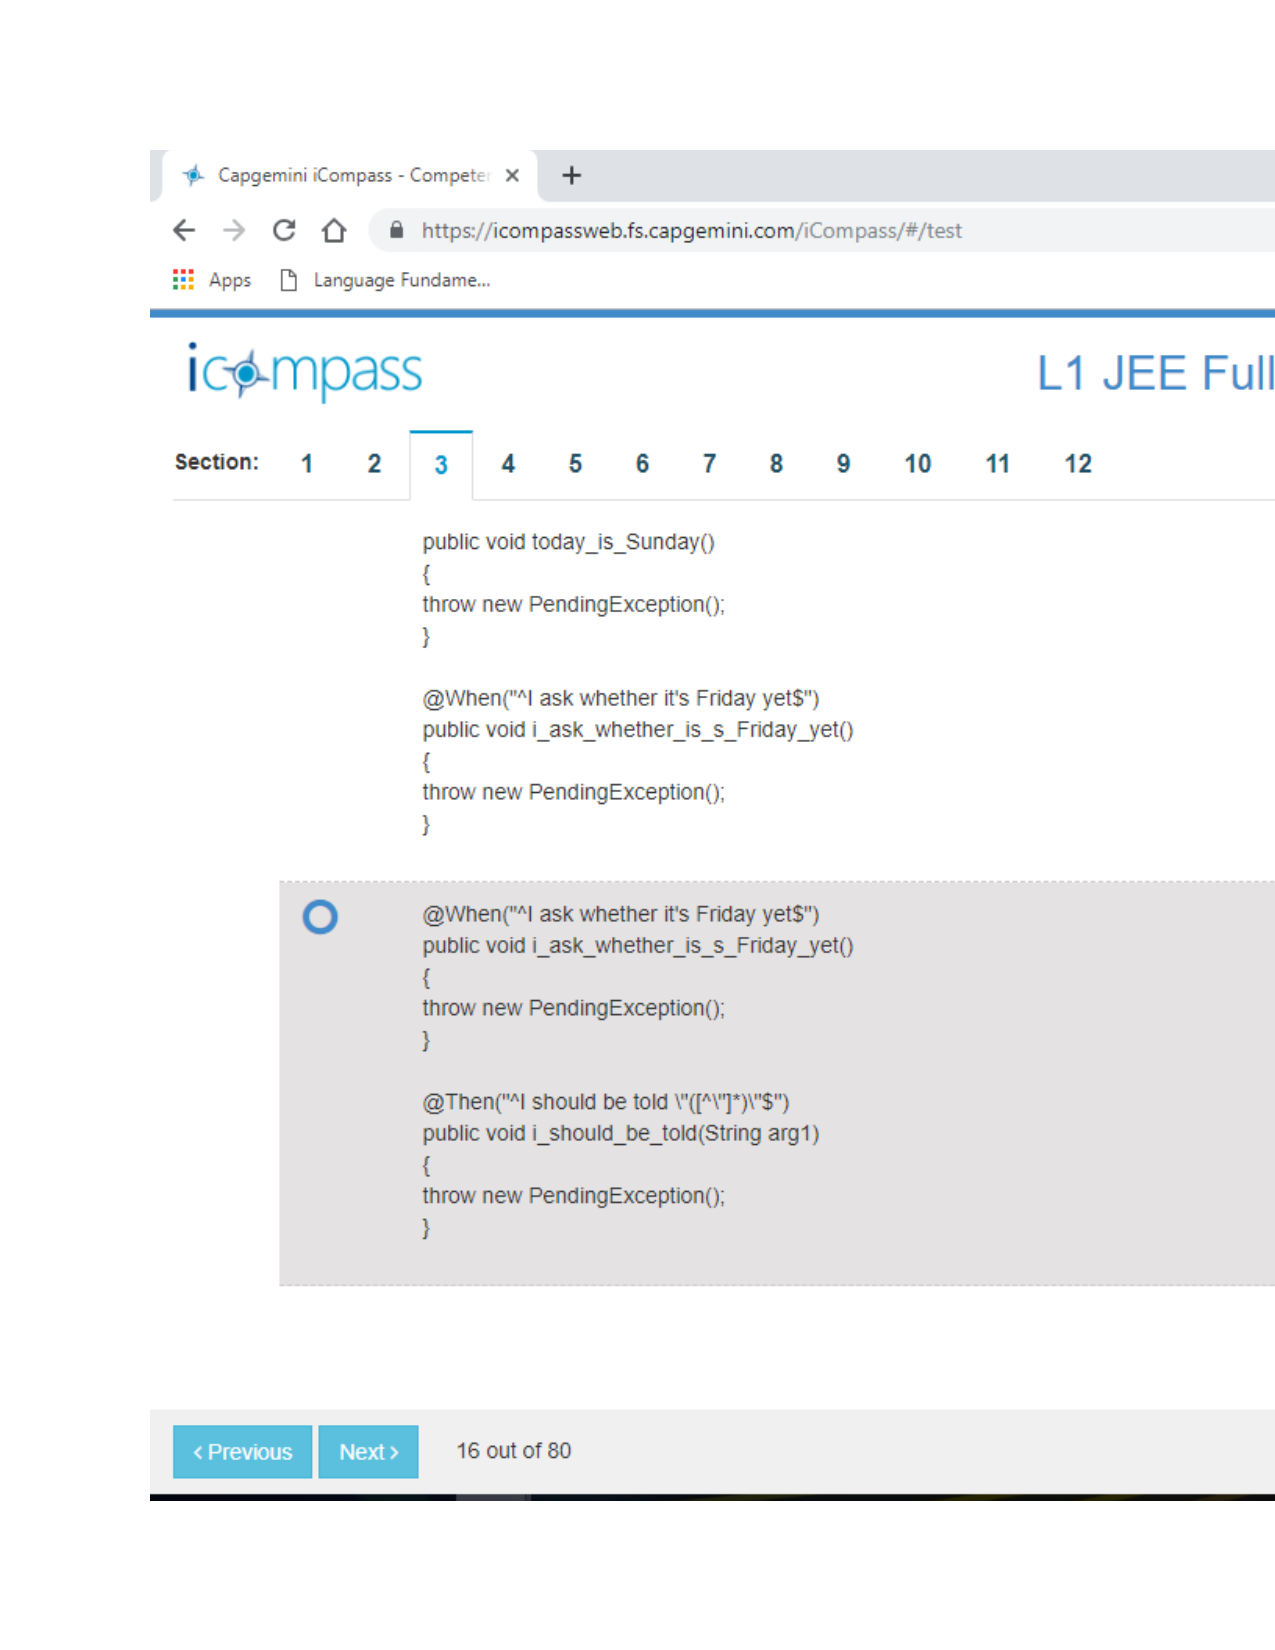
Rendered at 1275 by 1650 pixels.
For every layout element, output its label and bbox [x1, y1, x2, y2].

picture [150, 150, 1275, 1501]
